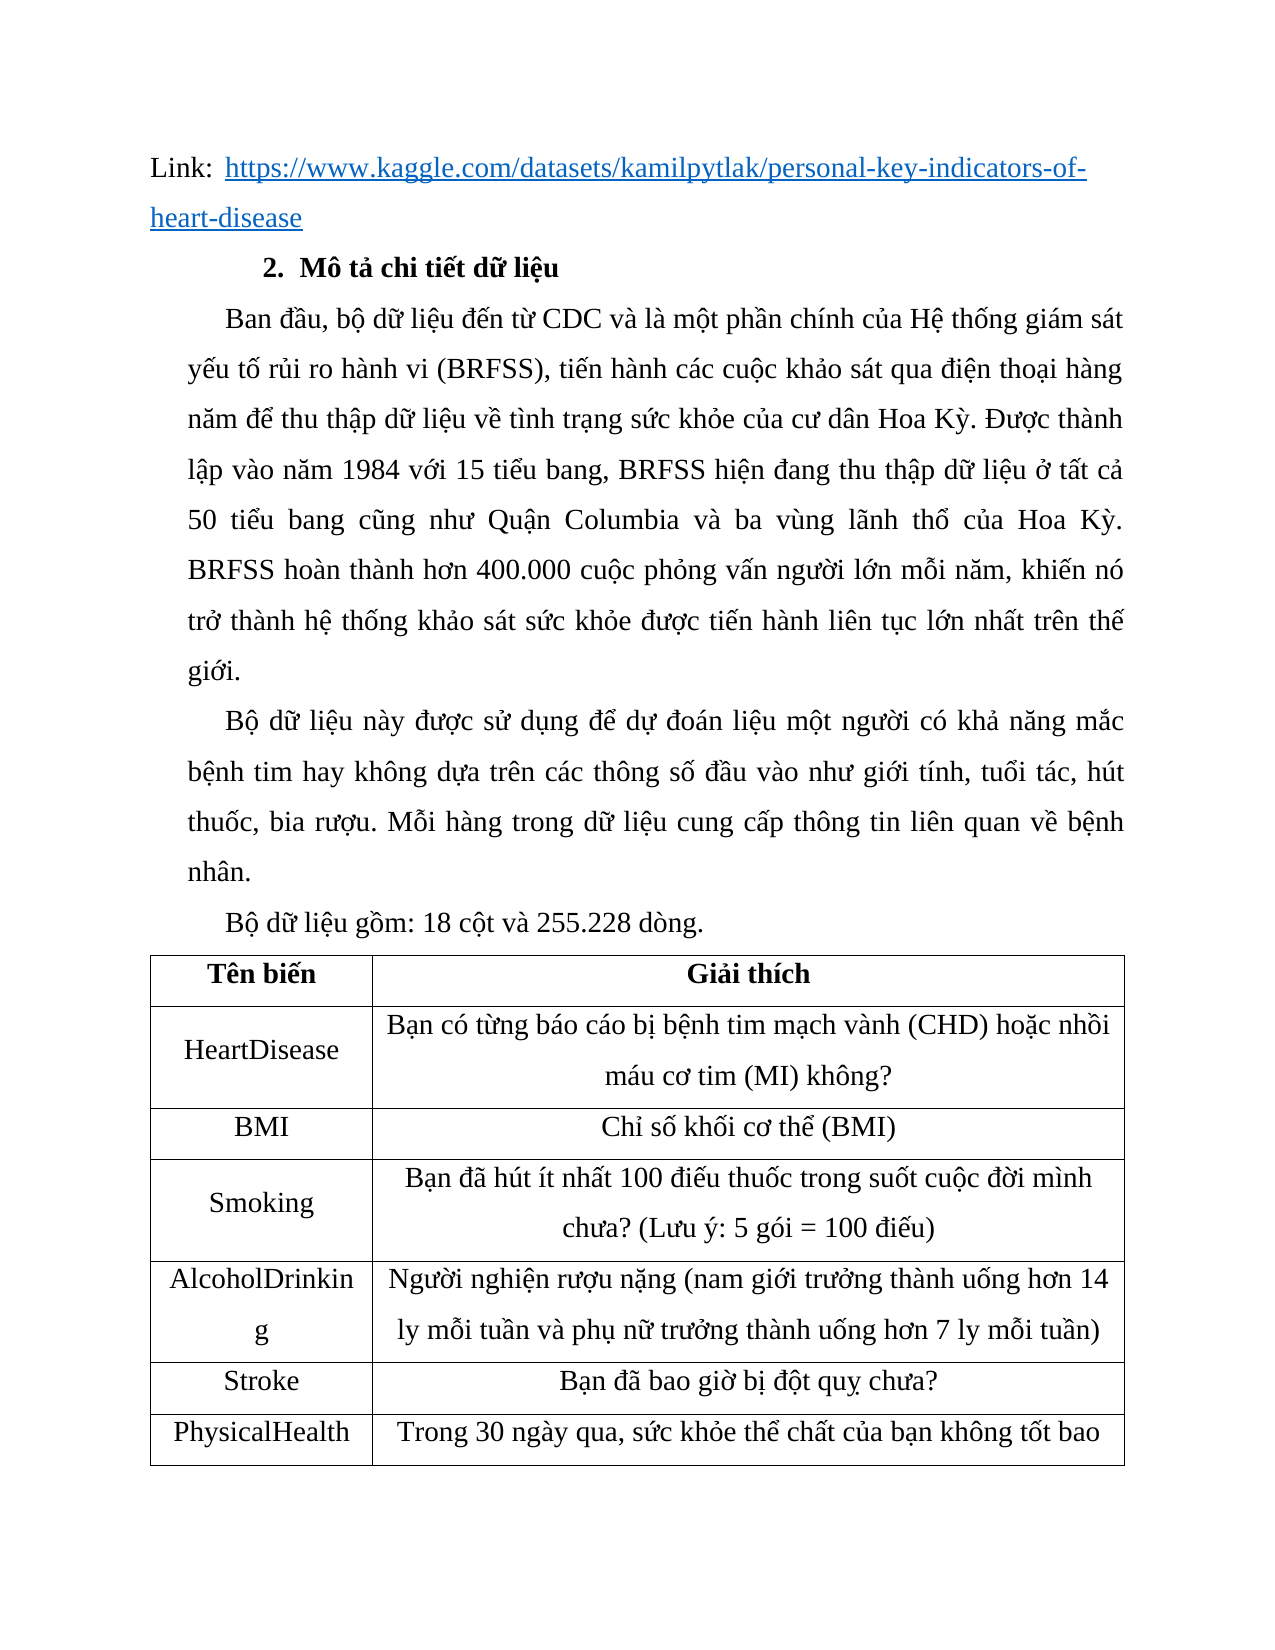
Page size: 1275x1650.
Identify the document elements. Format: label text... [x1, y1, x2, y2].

list Ban đầu, bộ dữ liệu đến từ CDC và là một phần chính của Hệ thống giám sát yếu tố rủi ro hành vi (BRFSS), tiến hành các cuộc khảo sát qua điện thoại hàng năm để thu thập dữ liệu về tình trạng sức khỏe của cư dân Hoa Kỳ. Được thành lập vào năm 1984 với 15 tiểu bang, BRFSS hiện đang thu thập dữ liệu ở tất cả 50 tiểu bang cũng như Quận Columbia và ba vùng lãnh thổ của Hoa Kỳ. BRFSS hoàn thành hơn 400.000 cuộc phỏng vấn người lớn mỗi năm, khiến nó trở thành hệ thống khảo sát sức khỏe được tiến hành liên tục lớn nhất trên thế giới. [187, 301, 1125, 687]
table_cell PhysicalHealth [151, 1415, 372, 1465]
table_cell Bạn có từng báo cáo bị bệnh tim mạch vành (CHD) hoặc nhồi máu cơ tim (MI) không? [373, 1007, 1124, 1108]
table_header Giải thích [373, 956, 1124, 1006]
list Mô tả chi tiết dữ liệu [262, 251, 1125, 284]
table_cell HeartDisease [151, 1007, 372, 1108]
table_cell Smoking [151, 1160, 372, 1261]
table_cell Stroke [151, 1363, 372, 1413]
list Bộ dữ liệu này được sử dụng để dự đoán liệu một người có khả năng mắc bệnh tim hay không dựa trên các thông số đầu vào như giới tính, tuổi tác, hút thuốc, bia rượu. Mỗi hàng trong dữ liệu cung cấp thông tin liên quan về bệnh nhân. [187, 703, 1125, 888]
table_header Tên biến [151, 956, 372, 1006]
table_cell Người nghiện rượu nặng (nam giới trưởng thành uống hơn 14 ly mỗi tuần và phụ nữ trưởng thành uống hơn 7 ly mỗi tuần) [373, 1262, 1124, 1362]
list Bộ dữ liệu gồm: 18 cột và 255.228 dòng. [187, 905, 1125, 938]
table_cell AlcoholDrinking [151, 1262, 372, 1362]
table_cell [373, 1415, 1124, 1465]
table_cell Bạn đã bao giờ bị đột quỵ chưa? [373, 1363, 1124, 1413]
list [150, 150, 1125, 234]
table_cell Chỉ số khối cơ thể (BMI) [373, 1109, 1124, 1159]
table_cell BMI [151, 1109, 372, 1159]
table_cell Bạn đã hút ít nhất 100 điếu thuốc trong suốt cuộc đời mình chưa? (Lưu ý: 5 gói = 100 điếu) [373, 1160, 1124, 1261]
